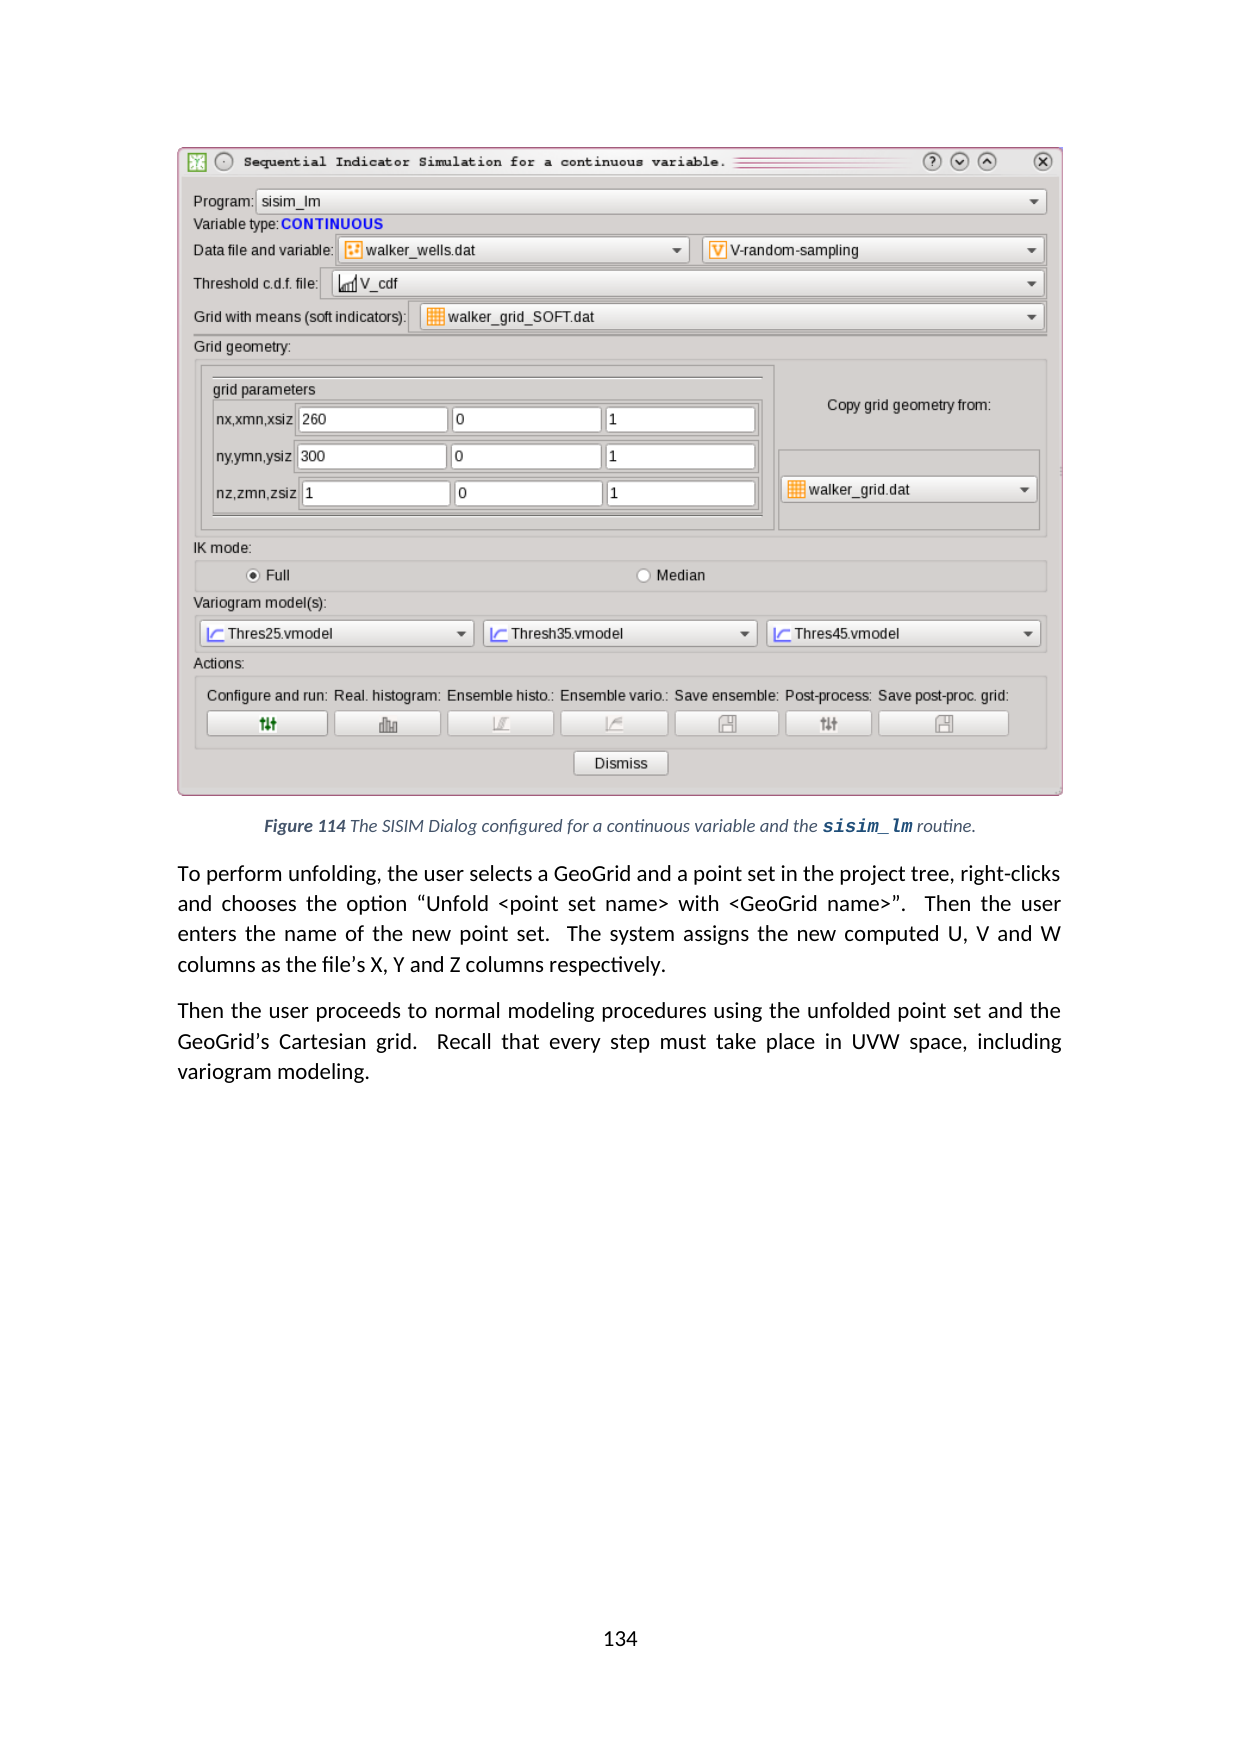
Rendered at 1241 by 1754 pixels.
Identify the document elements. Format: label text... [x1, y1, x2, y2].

text Then the user proceeds to normal modeling procedures using the unfolded point set and the GeoGrid’s Cartesian grid. Recall that every step must take place in UVW space, including variogram modeling. [177, 997, 1063, 1085]
text To perform unfolding, the user selects a GeoGrid and a point set in the project tree, right-clicks and chooses the option “Unfold <point set name> with <GeoGrid name>”. Then the user enters the name of the new point set. The system assigns the new computed U, V and W columns as the file’s X, Y and Z columns respectively. [177, 859, 1063, 978]
picture [177, 147, 1063, 796]
text Figure 114 The SISIM Dialog configured for a continuous variable and the sisim_lm routine. [177, 814, 1063, 838]
